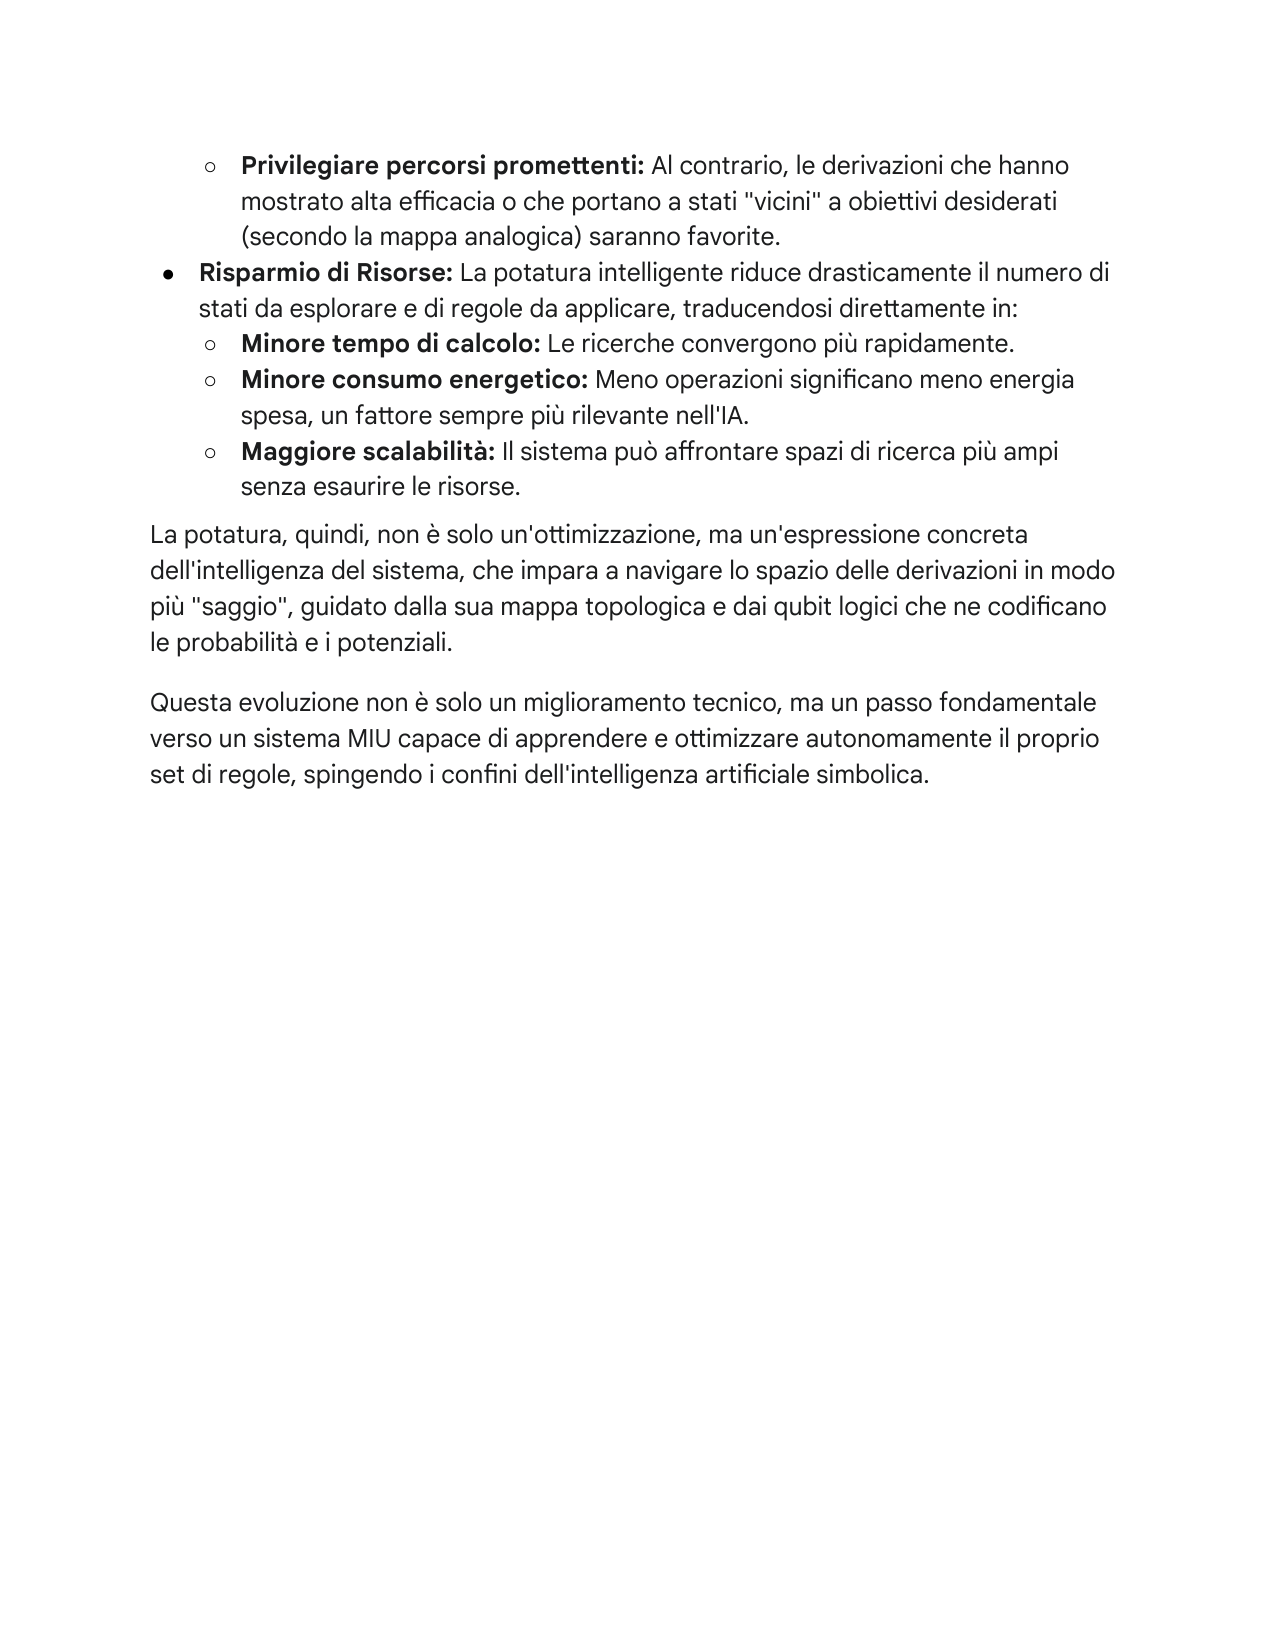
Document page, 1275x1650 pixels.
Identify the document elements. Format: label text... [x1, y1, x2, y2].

list Risparmio di Risorse: La potatura intelligente riduce drasticamente il numero di stati da esplorare e di regole da applicare, traducendosi direttamente in: [161, 257, 1125, 324]
list Privilegiare percorsi promettenti: Al contrario, le derivazioni che hanno mostrato alta efficacia o che portano a stati "vicini" a obiettivi desiderati (secondo la mappa analogica) saranno favorite. [203, 150, 1125, 253]
text Questa evoluzione non è solo un miglioramento tecnico, ma un passo fondamentale verso un sistema MIU capace di apprendere e ottimizzare autonomamente il proprio set di regole, spingendo i confini dell'intelligenza artificiale simbolica. [150, 688, 1125, 791]
list Maggiore scalabilità: Il sistema può affrontare spazi di ricerca più ampi senza esaurire le risorse. [203, 436, 1125, 503]
list Minore consumo energetico: Meno operazioni significano meno energia spesa, un fattore sempre più rilevante nell'IA. [203, 364, 1125, 431]
text La potatura, quindi, non è solo un'ottimizzazione, ma un'espressione concreta dell'intelligenza del sistema, che impara a navigare lo spazio delle derivazioni in modo più "saggio", guidato dalla sua mappa topologica e dai qubit logici che ne codificano le probabilità e i potenziali. [150, 520, 1125, 658]
list Minore tempo di calcolo: Le ricerche convergono più rapidamente. [203, 329, 1125, 360]
